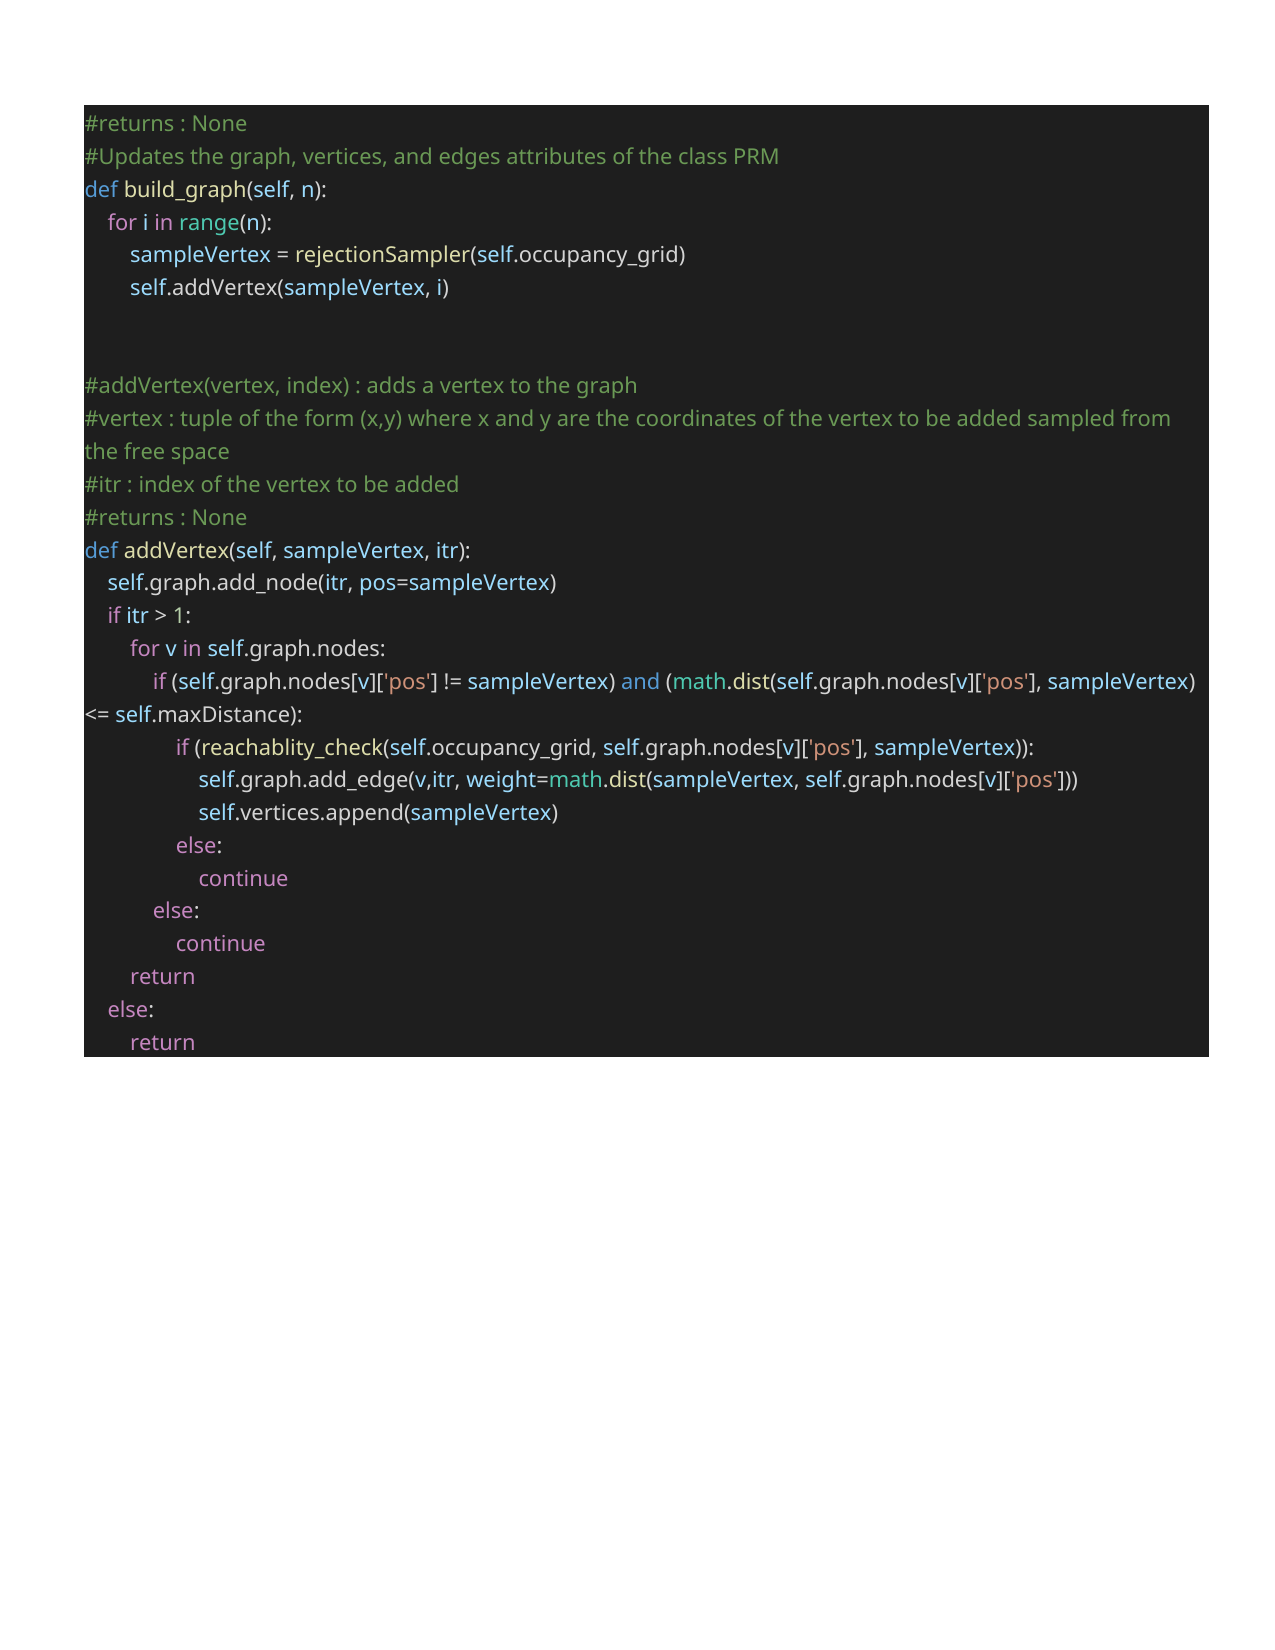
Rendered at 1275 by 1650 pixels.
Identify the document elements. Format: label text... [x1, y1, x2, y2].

text else: [84, 991, 1209, 1024]
text sampleVertex = rejectionSampler(self.occupancy_grid) [84, 236, 1209, 269]
text #itr : index of the vertex to be added [84, 466, 1209, 499]
text for v in self.graph.nodes: [84, 630, 1209, 663]
text self.vertices.append(sampleVertex) [84, 794, 1209, 827]
text return [84, 1024, 1209, 1057]
text self.graph.add_edge(v,itr, weight=math.dist(sampleVertex, self.graph.nodes[v]['pos'])) [84, 761, 1209, 794]
text for i in range(n): [84, 203, 1209, 236]
text #addVertex(vertex, index) : adds a vertex to the graph [84, 367, 1209, 400]
text #returns : None [84, 105, 1209, 138]
text continue [84, 860, 1209, 892]
text #Updates the graph, vertices, and edges attributes of the class PRM [84, 138, 1209, 171]
text else: [84, 827, 1209, 860]
text self.graph.add_node(itr, pos=sampleVertex) [84, 564, 1209, 597]
text def addVertex(self, sampleVertex, itr): [84, 532, 1209, 564]
text #returns : None [84, 499, 1209, 532]
text if (reachablity_check(self.occupancy_grid, self.graph.nodes[v]['pos'], sampleVertex)): [84, 728, 1209, 761]
text if (self.graph.nodes[v]['pos'] != sampleVertex) and (math.dist(self.graph.nodes[v]['pos'], sampleVertex) <= self.maxDistance): [84, 663, 1209, 728]
text def build_graph(self, n): [84, 171, 1209, 203]
text return [84, 958, 1209, 991]
text if itr > 1: [84, 597, 1209, 630]
text else: [84, 892, 1209, 925]
text self.addVertex(sampleVertex, i) [84, 269, 1209, 302]
text continue [84, 925, 1209, 958]
text #vertex : tuple of the form (x,y) where x and y are the coordinates of the vertex to be added sampled from the free space [84, 400, 1209, 466]
